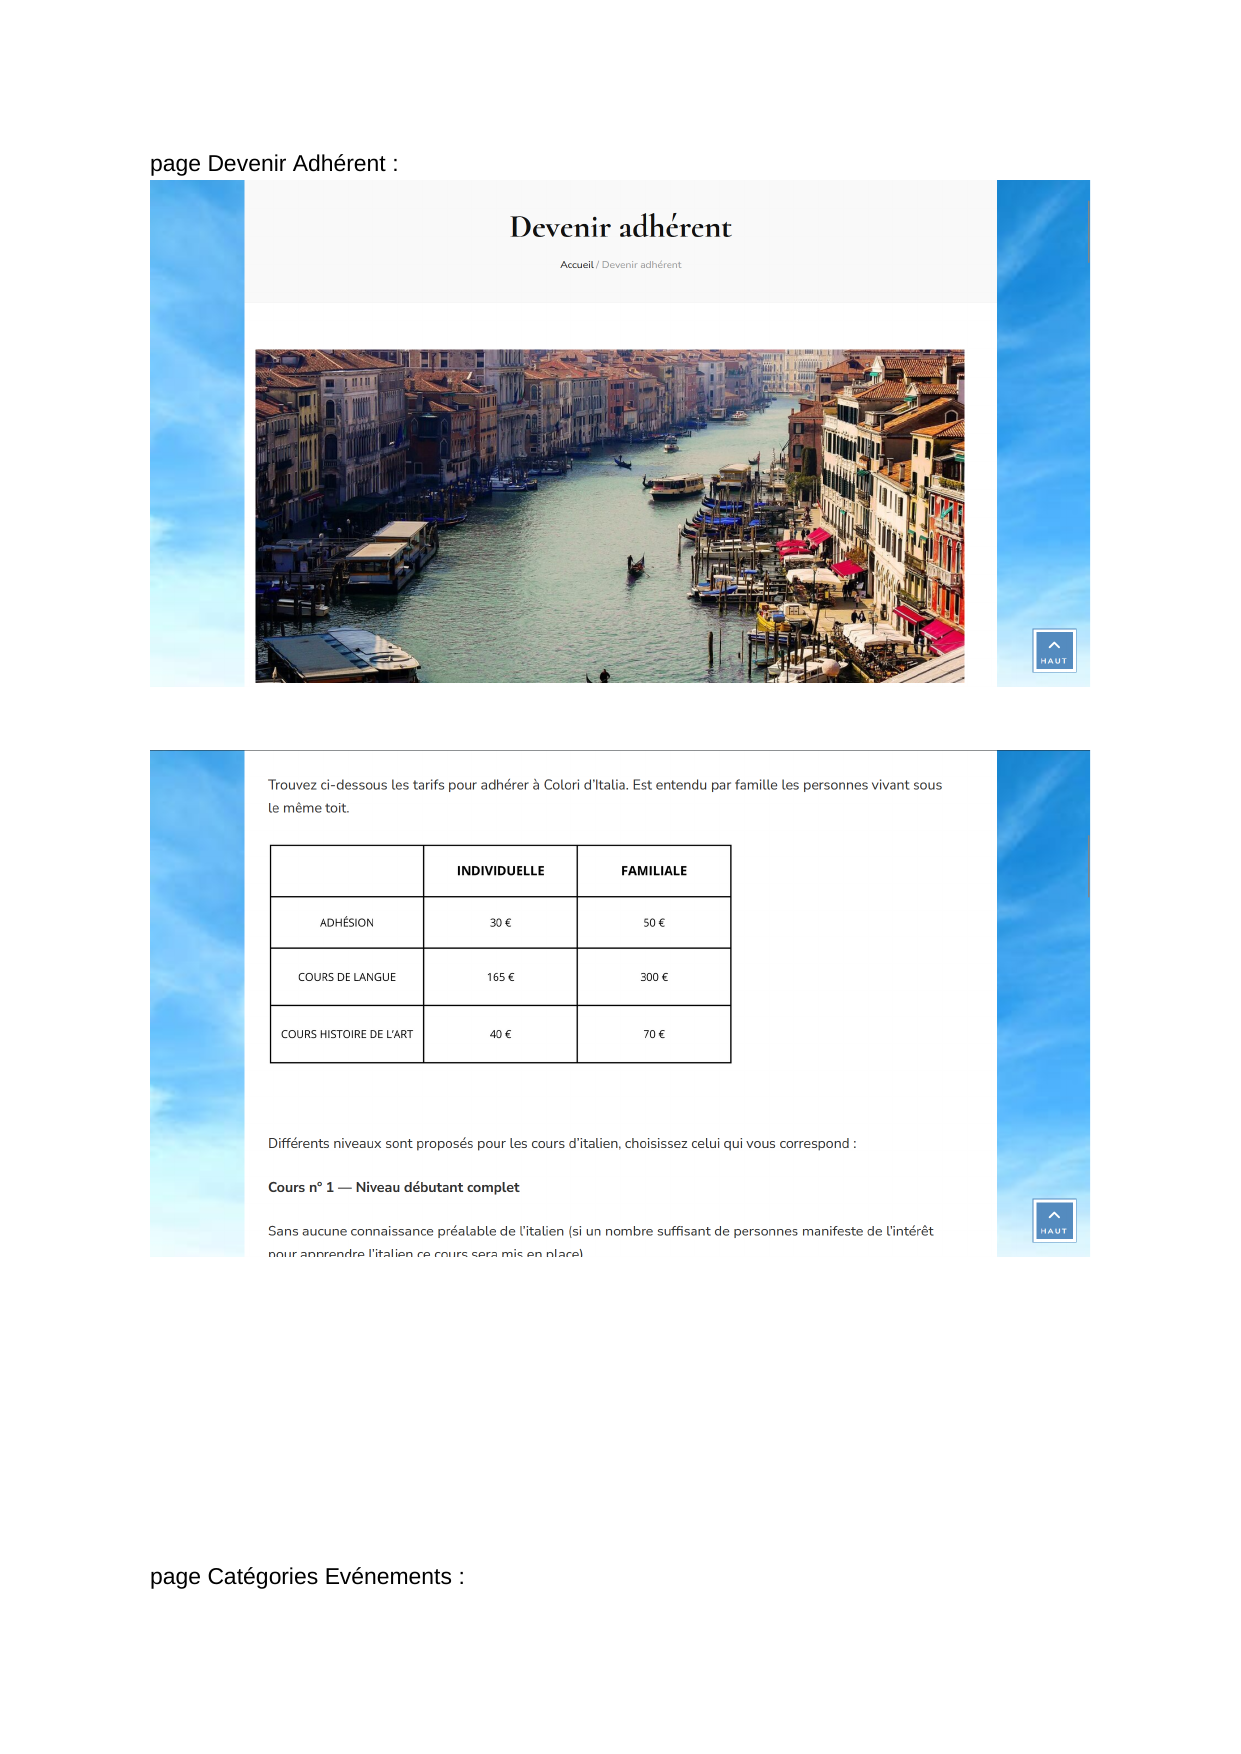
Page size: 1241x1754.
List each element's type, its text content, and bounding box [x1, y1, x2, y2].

text page Devenir Adhérent : [150, 150, 1090, 176]
text page Catégories Evénements : [150, 1563, 1090, 1589]
picture [150, 750, 1091, 1257]
picture [150, 180, 1091, 687]
